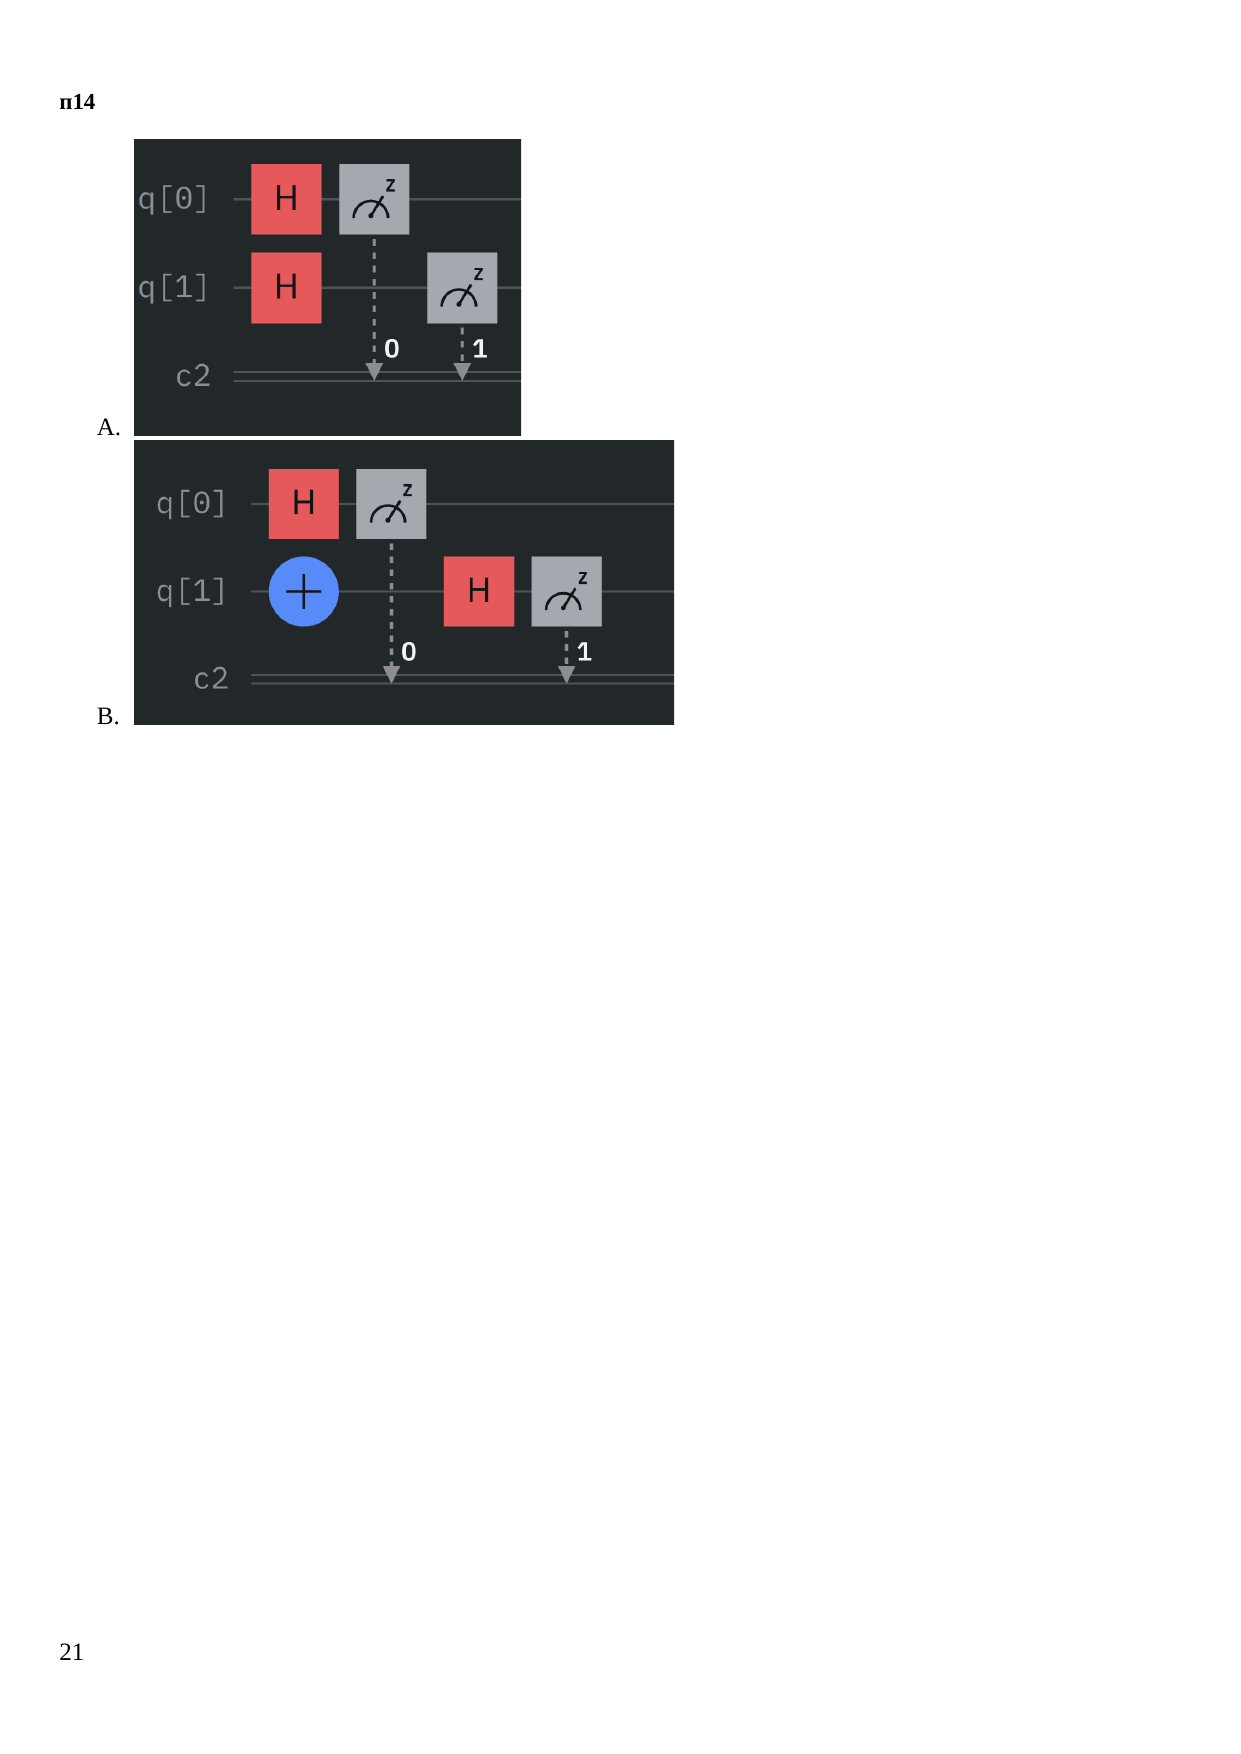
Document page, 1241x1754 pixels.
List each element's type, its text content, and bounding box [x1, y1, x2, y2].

picture [134, 139, 522, 436]
subtitle п14 [59, 88, 1181, 114]
picture [134, 440, 675, 725]
